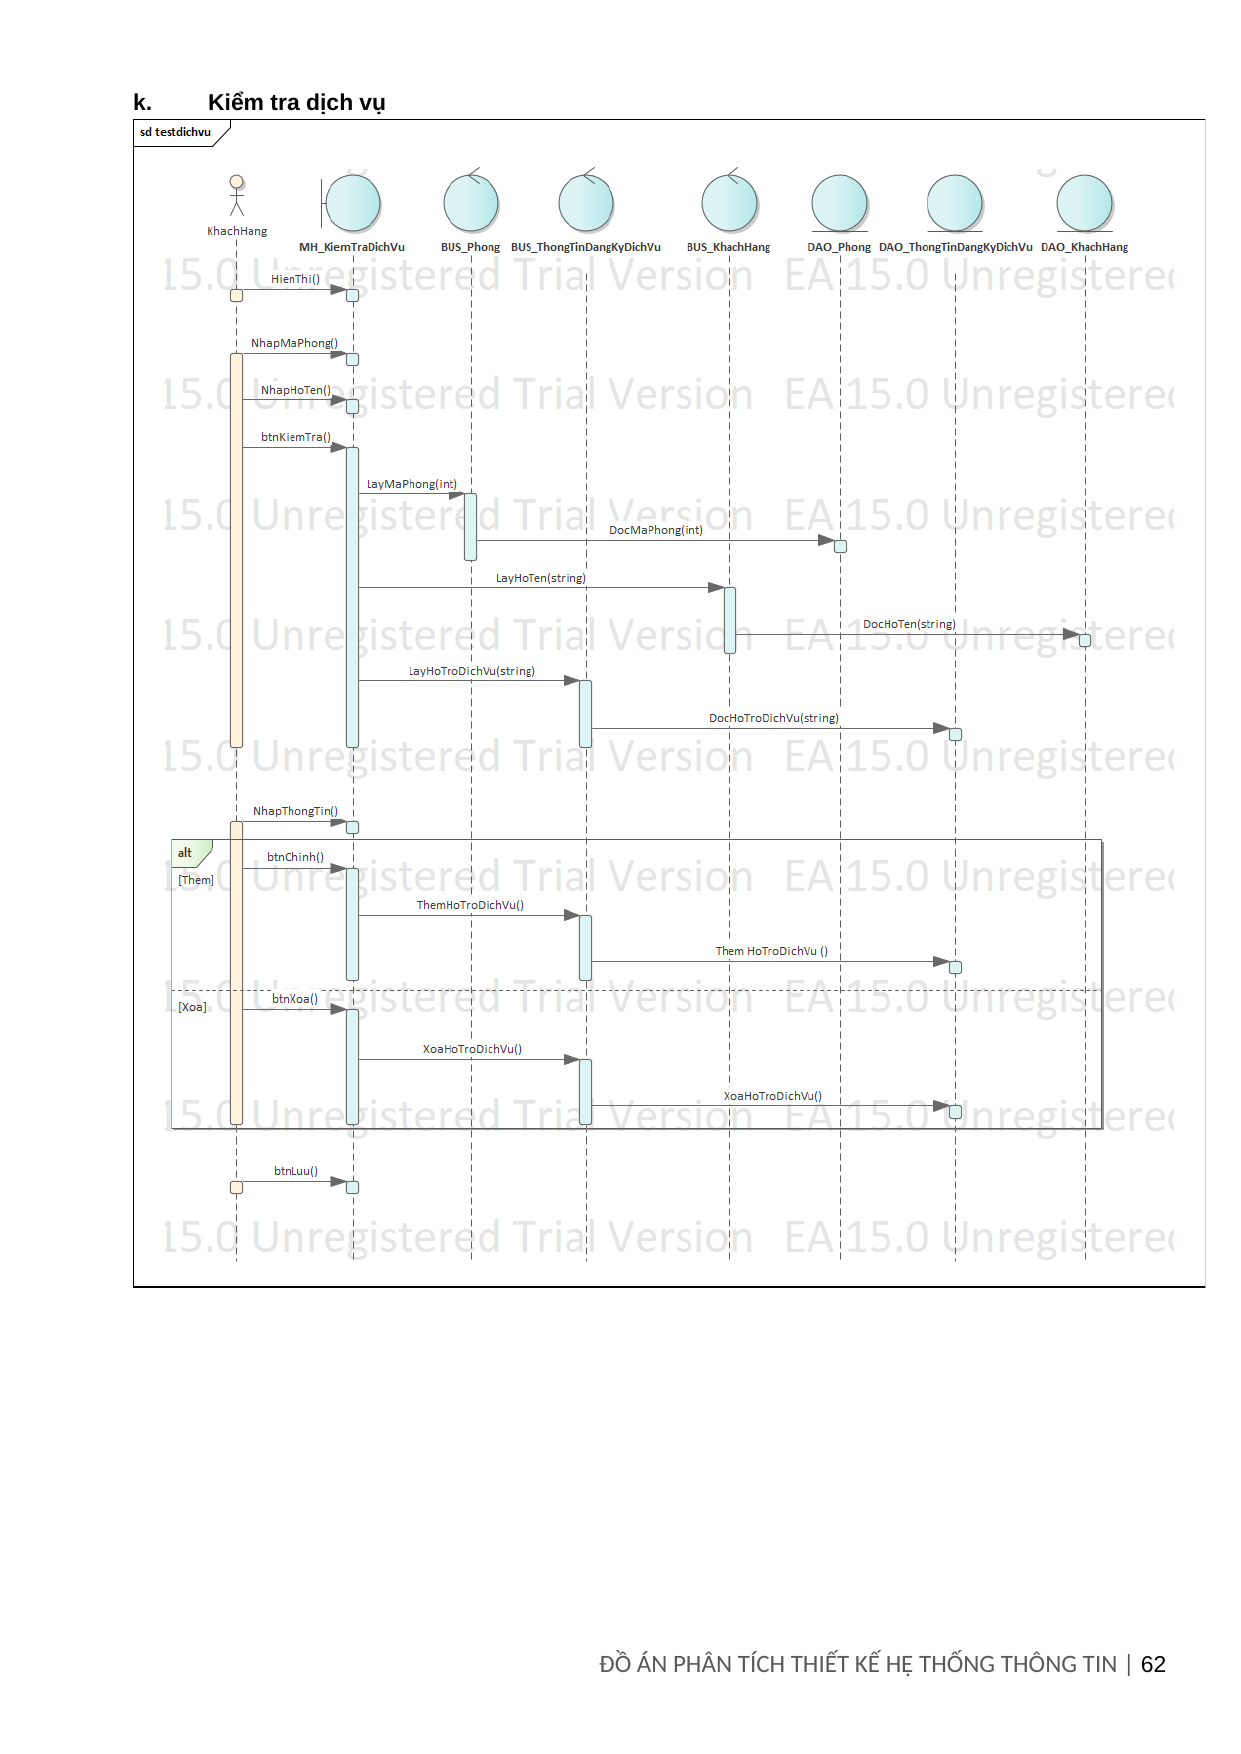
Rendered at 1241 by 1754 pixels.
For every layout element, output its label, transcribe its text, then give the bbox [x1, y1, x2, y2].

list Kiểm tra dịch vụ [133, 88, 1240, 115]
picture [132, 118, 1206, 1288]
